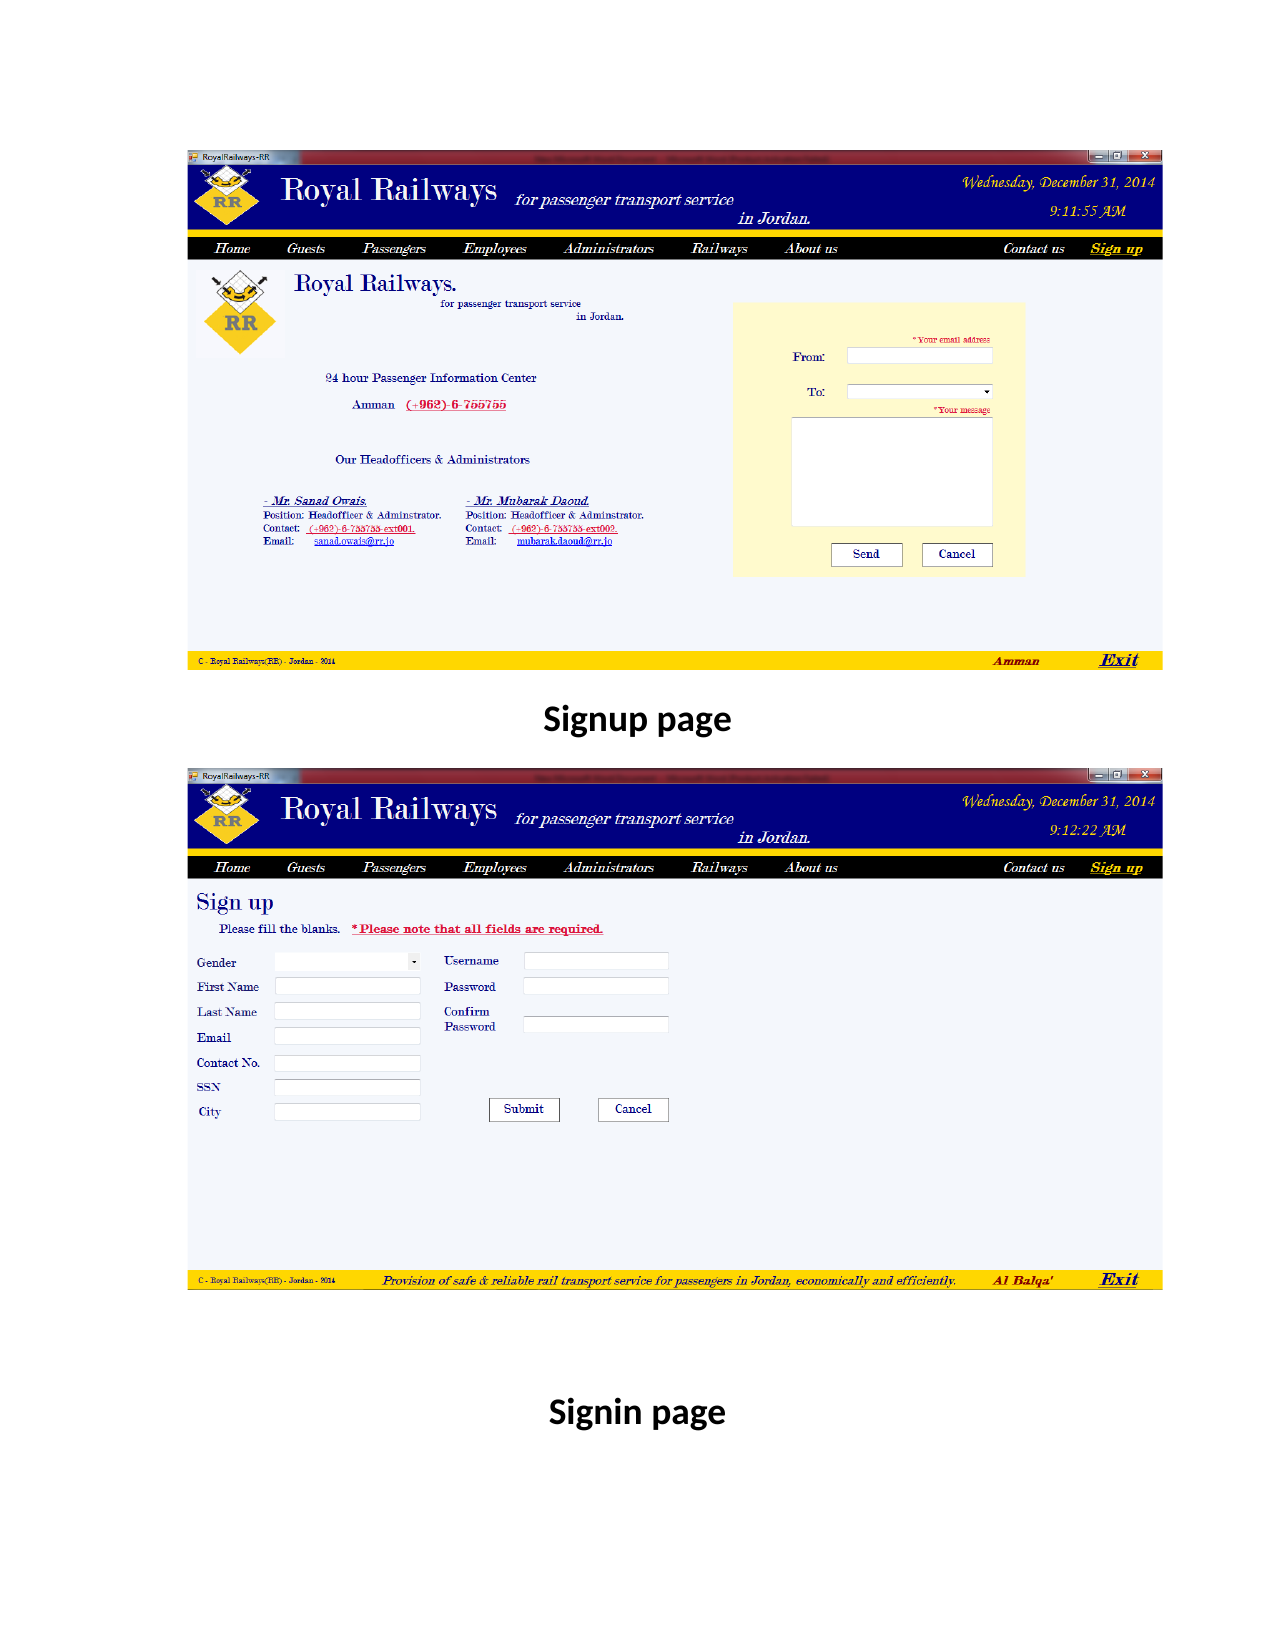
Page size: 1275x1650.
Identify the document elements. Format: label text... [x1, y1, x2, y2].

text Signup page [187, 695, 1087, 741]
picture [187, 150, 1163, 670]
picture [187, 768, 1163, 1290]
text Signin page [187, 1388, 1087, 1434]
